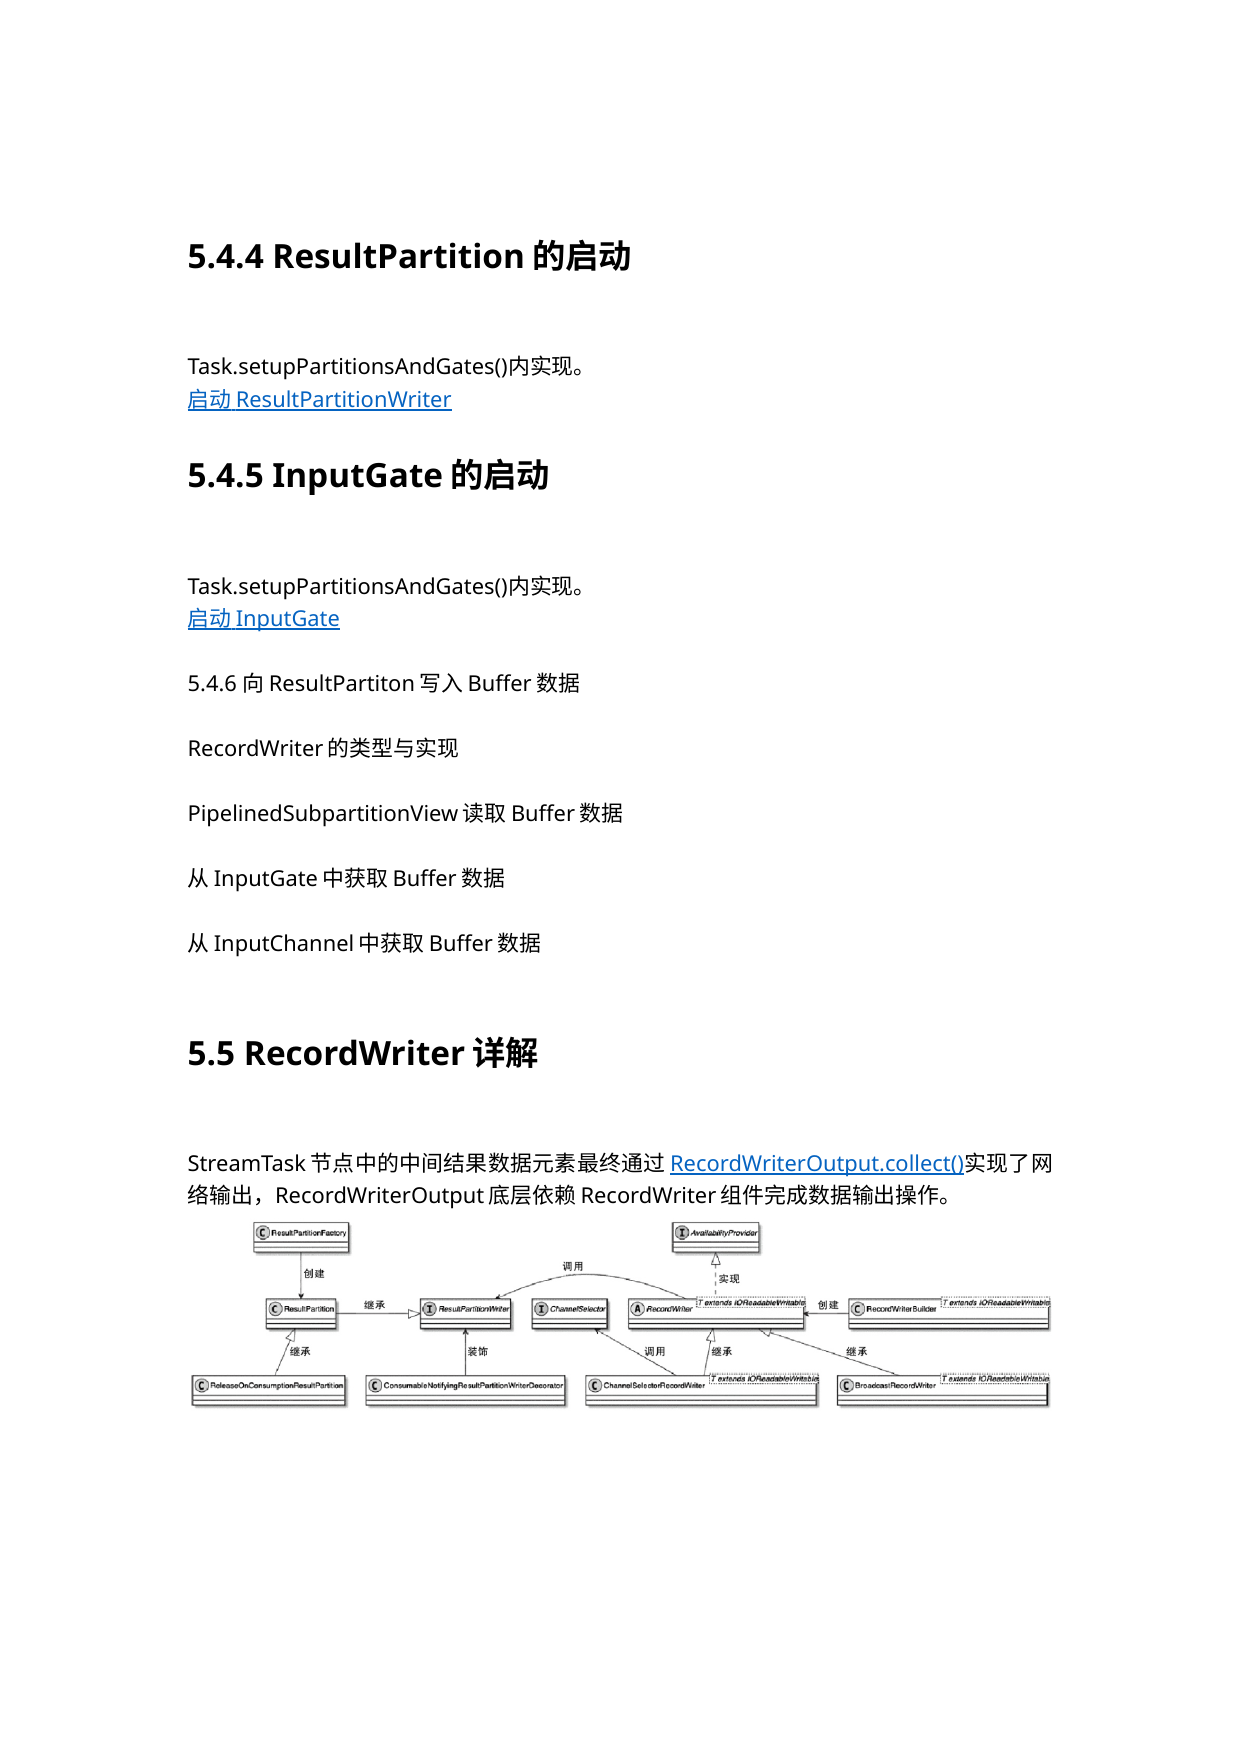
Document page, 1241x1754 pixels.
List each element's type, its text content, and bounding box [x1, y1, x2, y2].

text Task.setupPartitionsAndGates()内实现。 [187, 349, 1053, 381]
text RecordWriter的类型与实现 [187, 731, 1053, 763]
subtitle 5.4.4 ResultPartition的启动 [187, 222, 1053, 287]
text 从InputGate中获取Buffer数据 [187, 861, 1053, 893]
picture [187, 1210, 1053, 1418]
text Task.setupPartitionsAndGates()内实现。 [187, 568, 1053, 601]
subtitle 5.5 RecordWriter详解 [187, 1018, 1053, 1083]
text PipelinedSubpartitionView读取Buffer数据 [187, 796, 1053, 828]
text 启动ResultPartitionWriter [187, 381, 1053, 414]
text 从InputChannel中获取Buffer数据 [187, 926, 1053, 958]
text 5.4.6 向ResultPartiton写入Buffer数据 [187, 666, 1053, 698]
subtitle 5.4.5 InputGate的启动 [187, 441, 1053, 506]
text StreamTask节点中的中间结果数据元素最终通过RecordWriterOutput.collect()实现了网络输出，RecordWriterOutput底层依赖RecordWriter组件完成数据输出操作。 [187, 1145, 1053, 1210]
text 启动InputGate [187, 601, 1053, 633]
